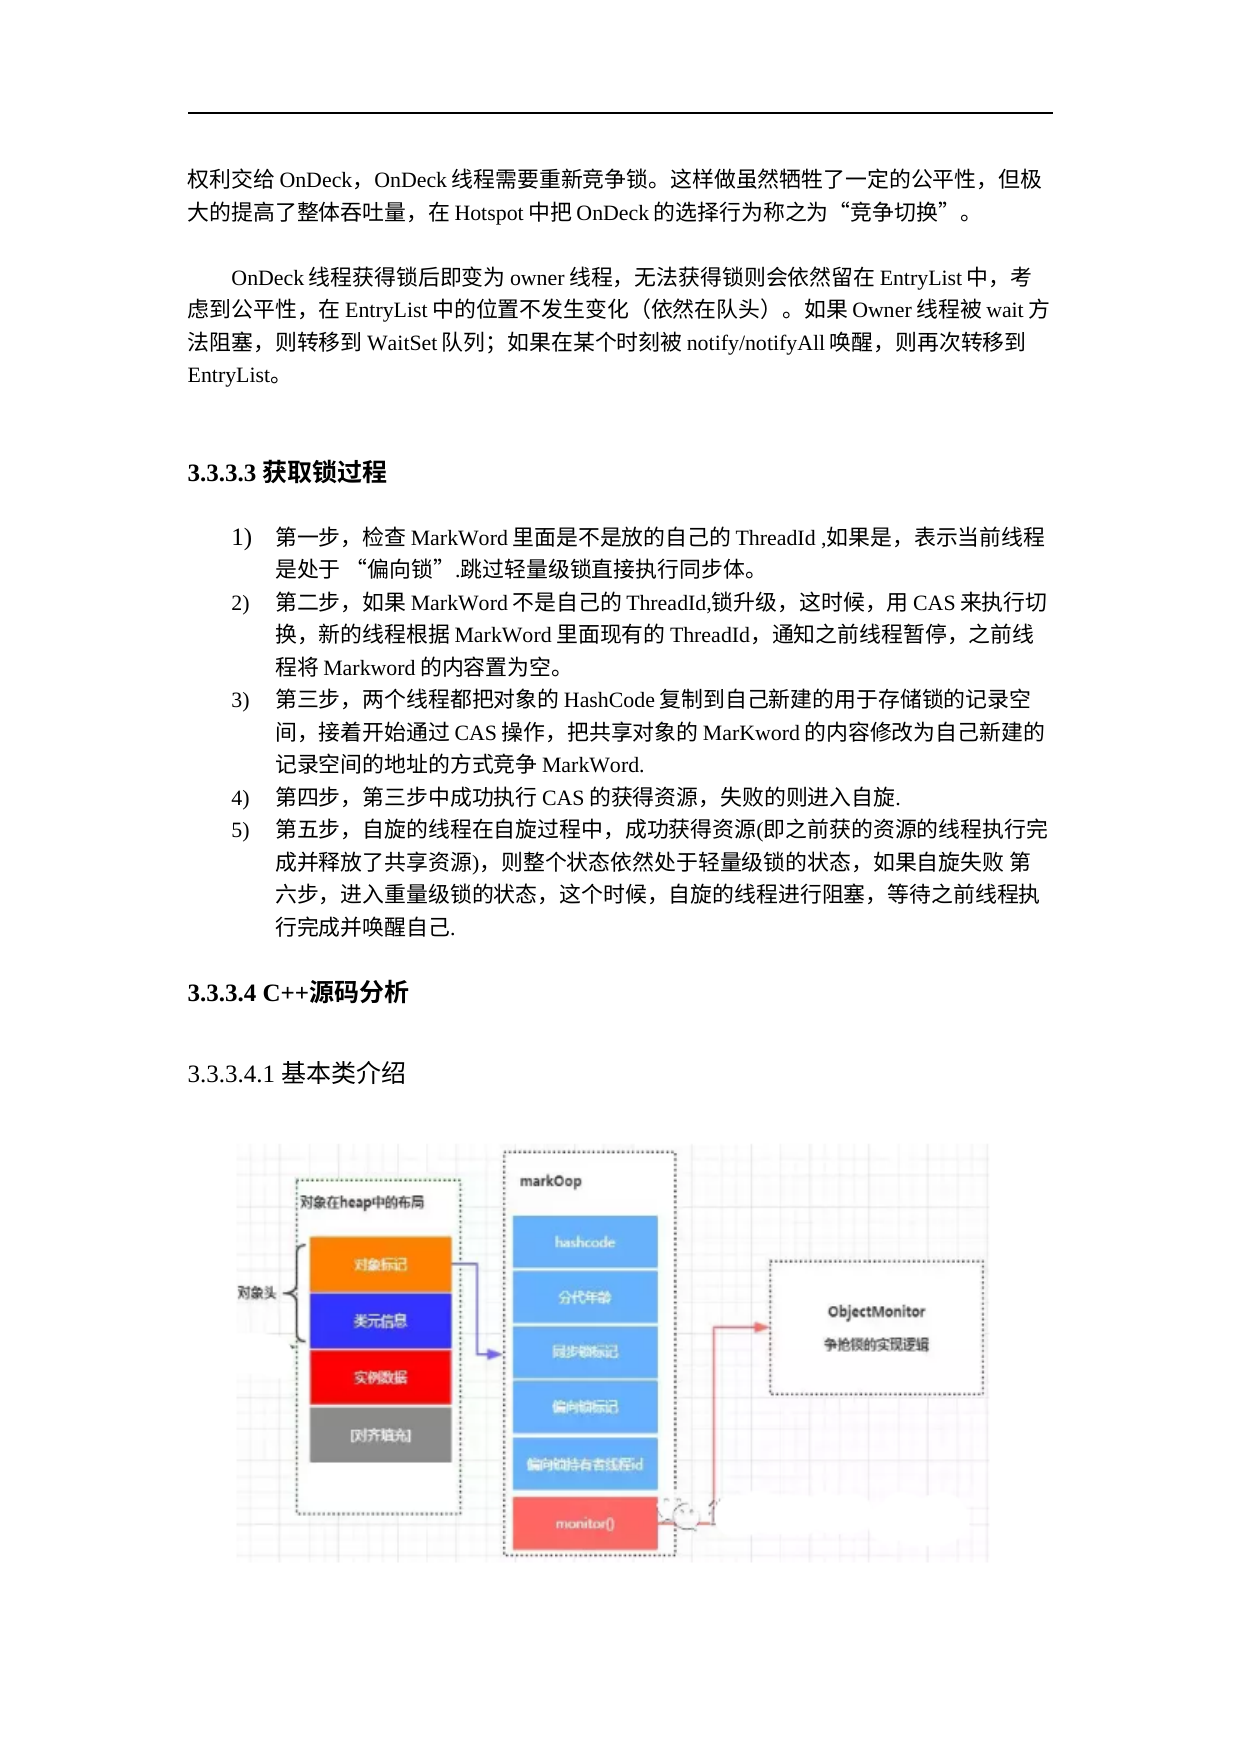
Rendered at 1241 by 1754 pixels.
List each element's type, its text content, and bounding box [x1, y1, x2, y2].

picture [231, 1127, 997, 1569]
subtitle 获取锁过程 [187, 438, 1053, 503]
list 第五步，自旋的线程在自旋过程中，成功获得资源(即之前获的资源的线程执行完成并释放了共享资源)，则整个状态依然处于轻量级锁的状态，如果自旋失败 第六步，进入重量级锁的状态，这个时候，自旋的线程进行阻塞，等待之前线程执行完成并唤醒自己. [231, 812, 1053, 942]
list 第一步，检查MarkWord里面是不是放的自己的ThreadId ,如果是，表示当前线程是处于 “偏向锁”.跳过轻量级锁直接执行同步体。 [231, 519, 1053, 584]
subtitle C++源码分析 [187, 958, 1053, 1023]
list 第三步，两个线程都把对象的HashCode复制到自己新建的用于存储锁的记录空间，接着开始通过CAS操作，把共享对象的MarKword的内容修改为自己新建的记录空间的地址的方式竞争MarkWord. [231, 682, 1053, 779]
list 第四步，第三步中成功执行CAS的获得资源，失败的则进入自旋. [231, 779, 1053, 812]
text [187, 162, 1053, 227]
list 第二步，如果MarkWord不是自己的ThreadId,锁升级，这时候，用CAS来执行切换，新的线程根据MarkWord里面现有的ThreadId，通知之前线程暂停，之前线程将Markword的内容置为空。 [231, 584, 1053, 682]
subtitle 基本类介绍 [187, 1039, 1053, 1104]
text OnDeck线程获得锁后即变为owner线程，无法获得锁则会依然留在EntryList中，考虑到公平性，在EntryList中的位置不发生变化（依然在队头）。如果Owner线程被wait方法阻塞，则转移到WaitSet队列；如果在某个时刻被notify/notifyAll唤醒，则再次转移到EntryList。 [187, 259, 1053, 389]
